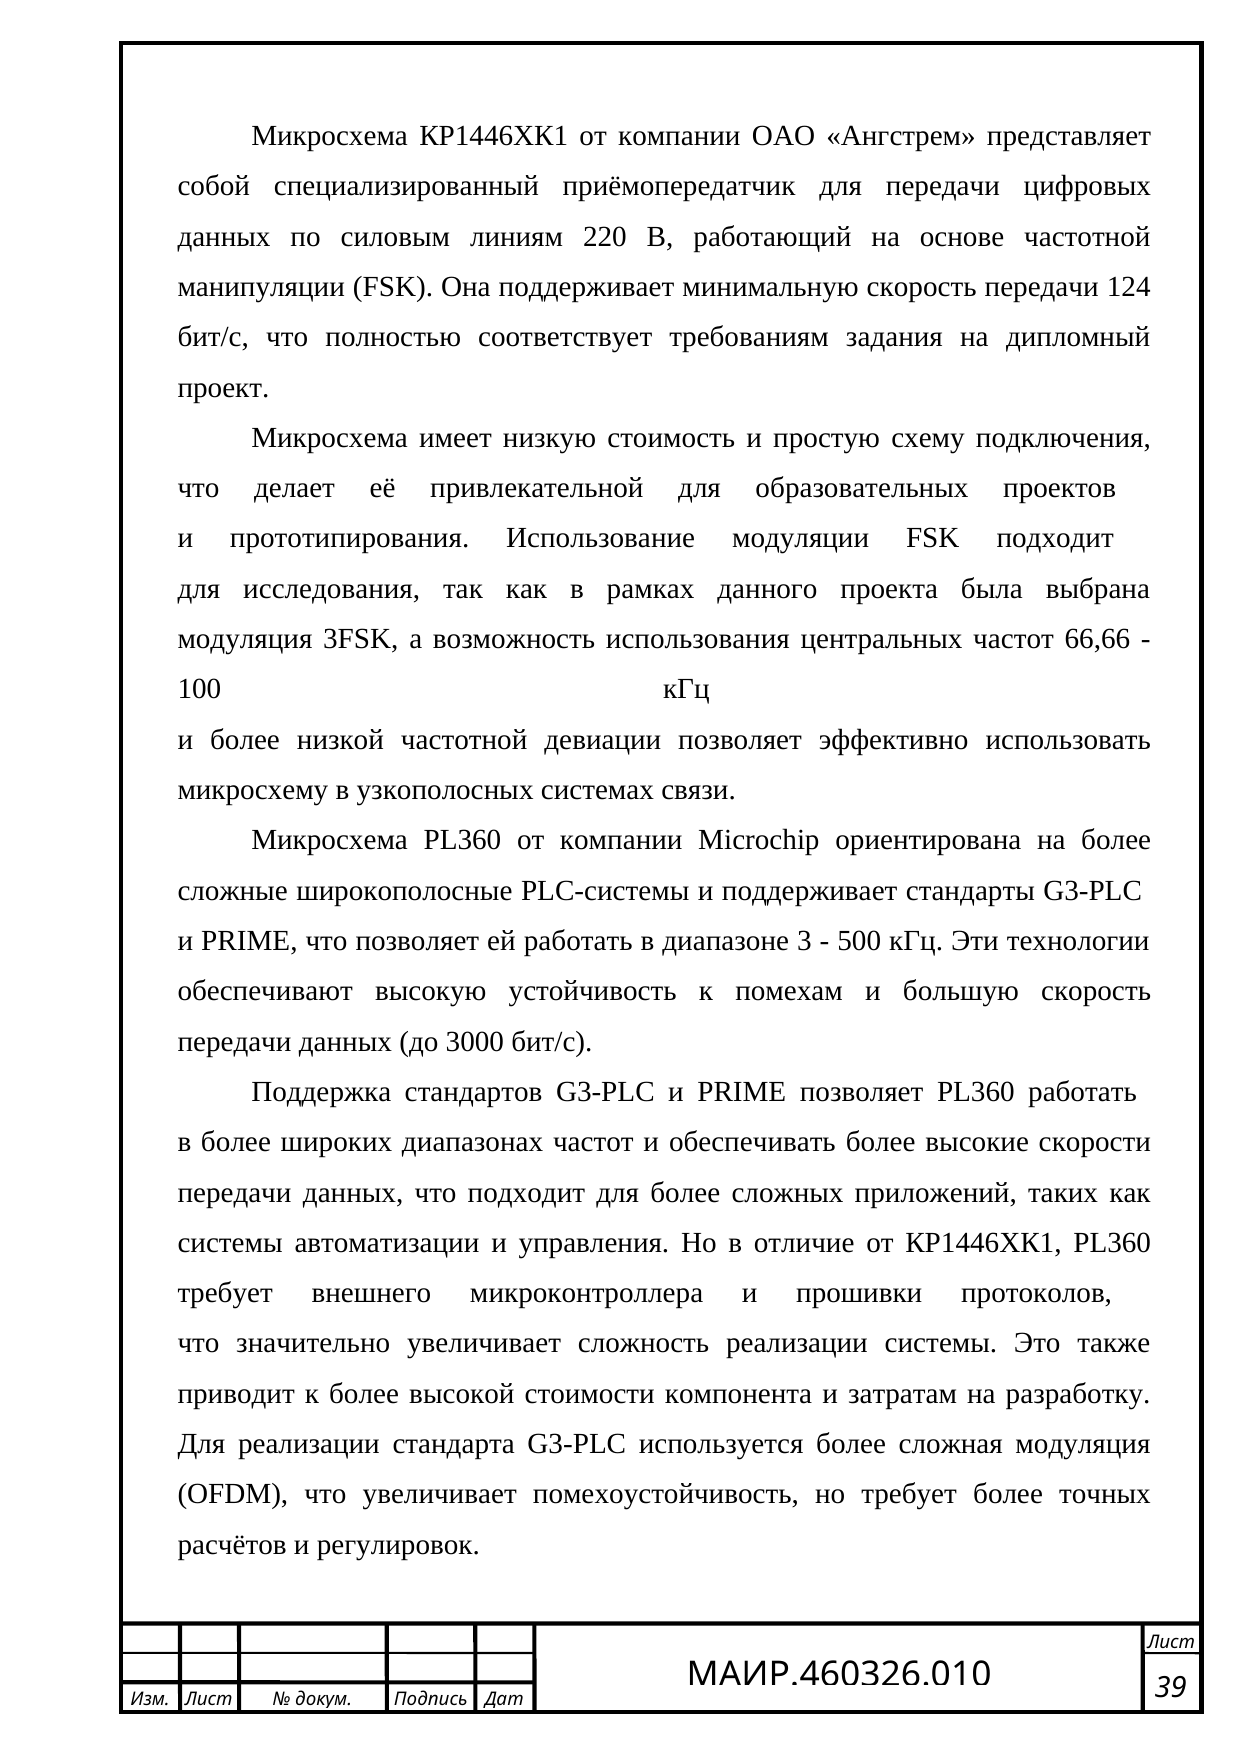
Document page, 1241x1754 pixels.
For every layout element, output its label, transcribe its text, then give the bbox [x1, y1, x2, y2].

text Микросхема имеет низкую стоимость и простую схему подключения, что делает её привлекательной для образовательных проектов и прототипирования. Использование модуляции FSK подходит для исследования, так как в рамках данного проекта была выбрана модуляция 3FSK, а возможность использования центральных частот 66,66 - 100 кГц и более низкой частотной девиации позволяет эффективно использовать микросхему в узкополосных системах связи. [177, 420, 1152, 806]
text Поддержка стандартов G3-PLC и PRIME позволяет PL360 работать в более широких диапазонах частот и обеспечивать более высокие скорости передачи данных, что подходит для более сложных приложений, таких как системы автоматизации и управления. Но в отличие от КР1446ХК1, PL360 требует внешнего микроконтроллера и прошивки протоколов, что значительно увеличивает сложность реализации системы. Это также приводит к более высокой стоимости компонента и затратам на разработку. Для реализации стандарта G3-PLC используется более сложная модуляция (OFDM), что увеличивает помехоустойчивость, но требует более точных расчётов и регулировок. [177, 1074, 1152, 1560]
text Микросхема КР1446ХК1 от компании ОАО «Ангстрем» представляет собой специализированный приёмопередатчик для передачи цифровых данных по силовым линиям 220 В, работающий на основе частотной манипуляции (FSK). Она поддерживает минимальную скорость передачи 124 бит/с, что полностью соответствует требованиям задания на дипломный проект. [177, 118, 1152, 403]
text Микросхема PL360 от компании Microchip ориентирована на более сложные широкополосные PLC-системы и поддерживает стандарты G3-PLC и PRIME, что позволяет ей работать в диапазоне 3 - 500 кГц. Эти технологии обеспечивают высокую устойчивость к помехам и большую скорость передачи данных (до 3000 бит/с). [177, 822, 1152, 1057]
